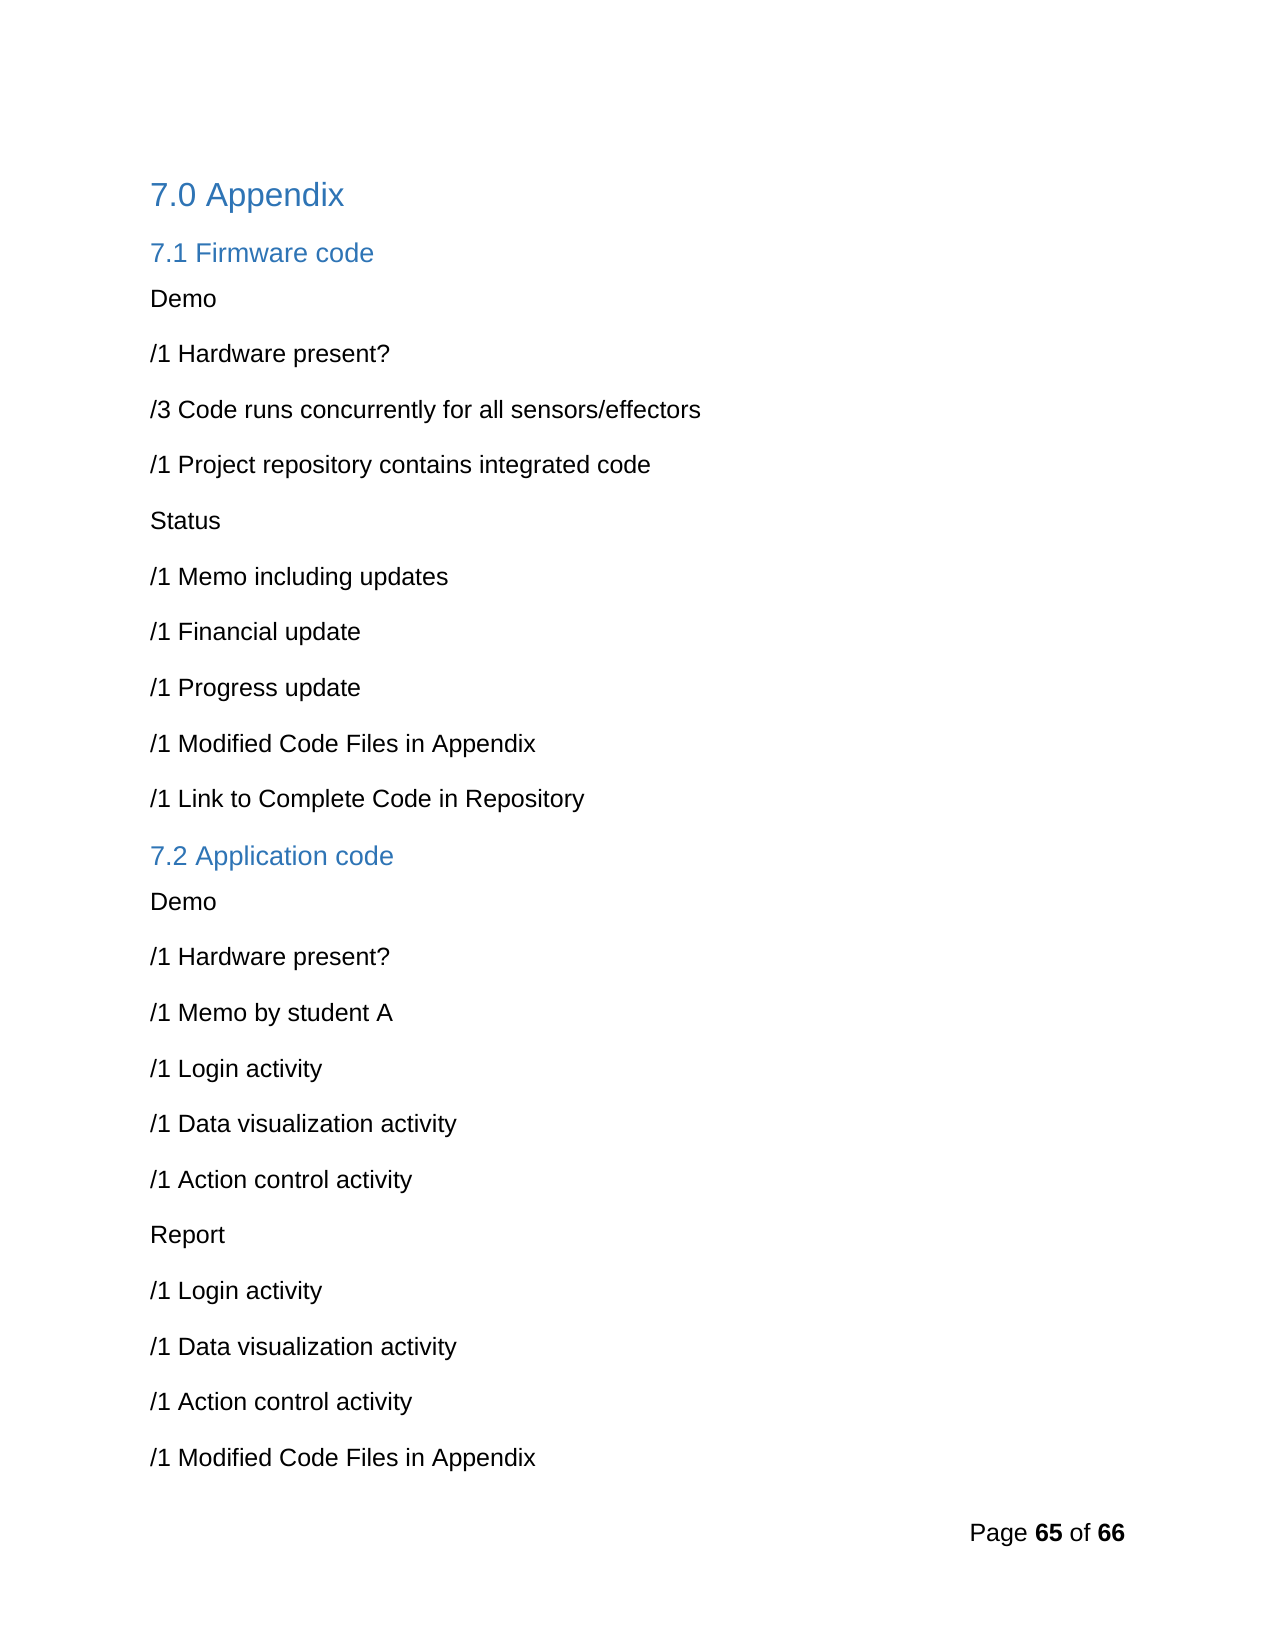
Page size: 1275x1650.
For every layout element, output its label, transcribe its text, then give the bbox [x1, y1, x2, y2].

text /1 Action control activity [150, 1387, 1125, 1416]
text /1 Login activity [150, 1054, 1125, 1082]
text /1 Memo by student A [150, 998, 1125, 1027]
text Demo [150, 887, 1125, 916]
text /1 Data visualization activity [150, 1332, 1125, 1361]
text /1 Action control activity [150, 1165, 1125, 1194]
text /1 Data visualization activity [150, 1109, 1125, 1138]
text /1 Hardware present? [150, 942, 1125, 971]
text Report [150, 1221, 1125, 1249]
text /1 Modified Code Files in Appendix [150, 1443, 1125, 1472]
text /1 Login activity [150, 1276, 1125, 1305]
